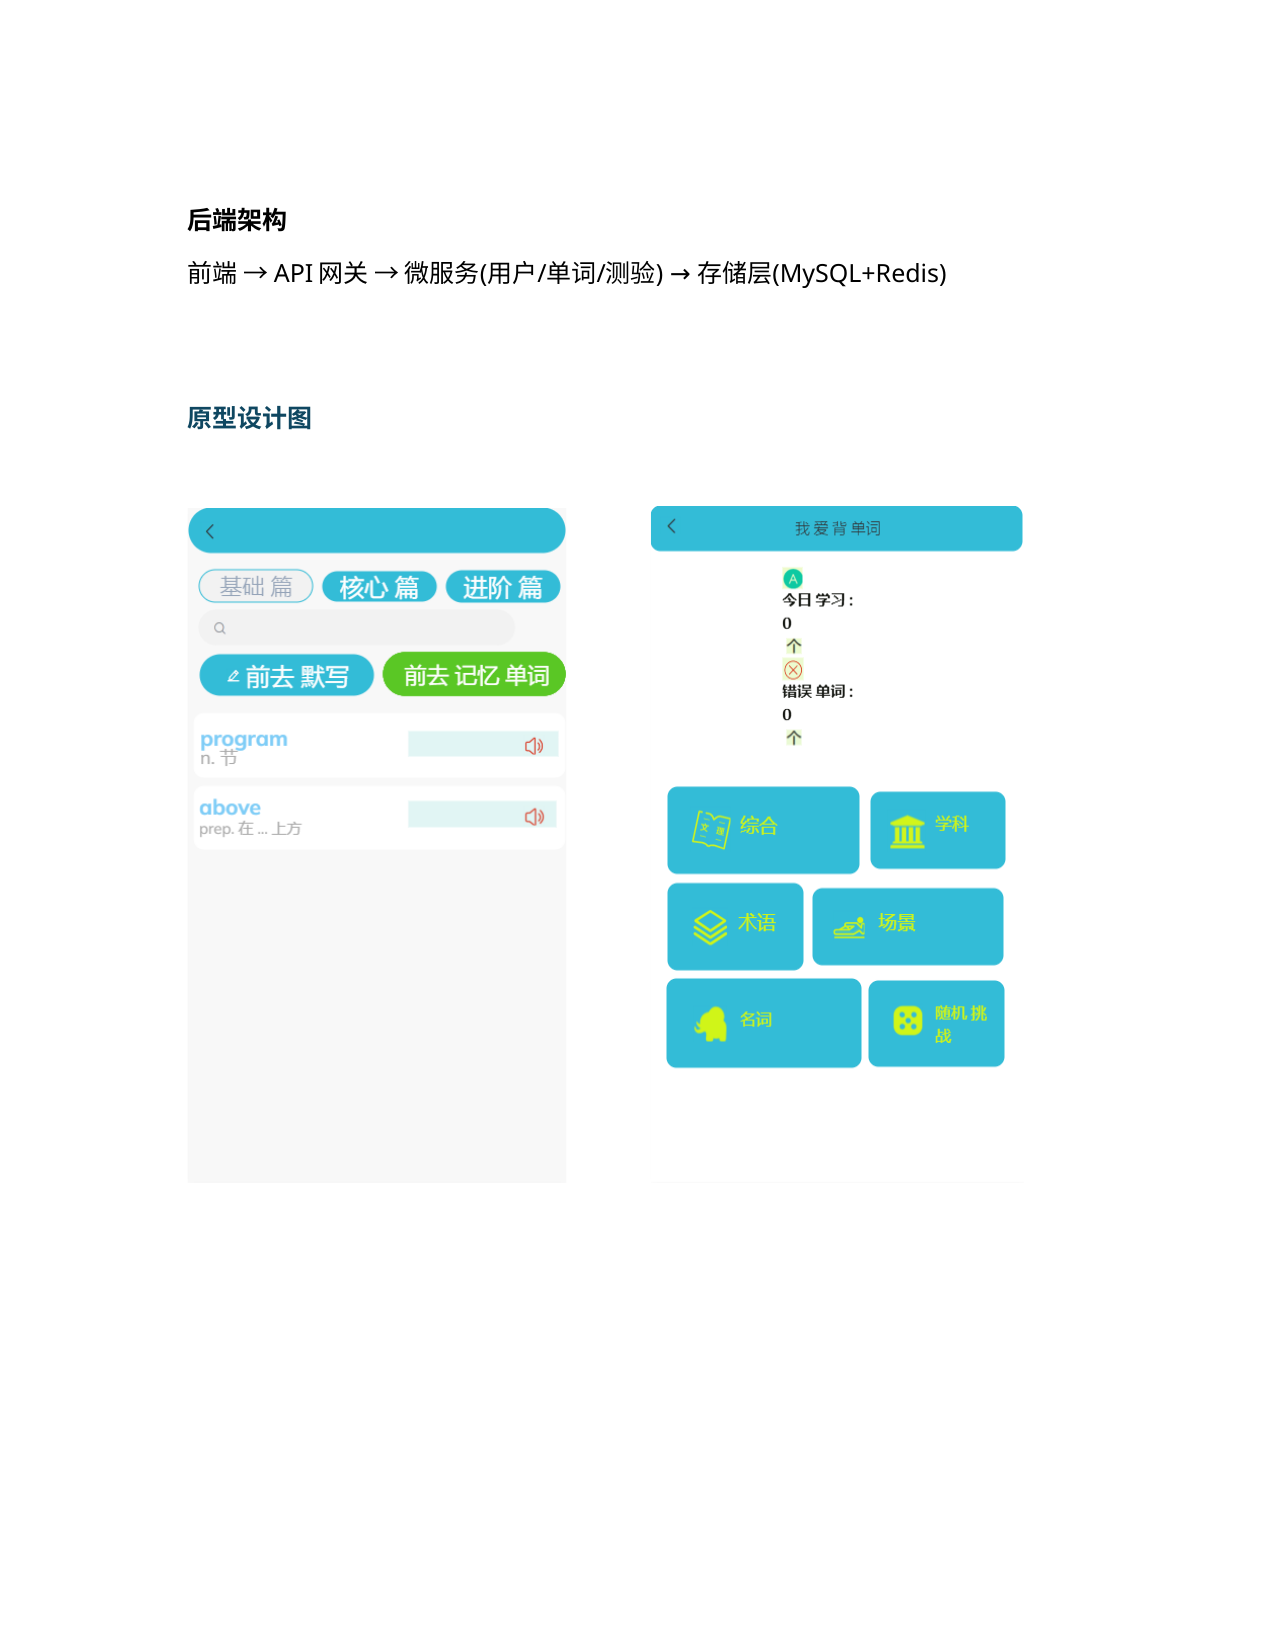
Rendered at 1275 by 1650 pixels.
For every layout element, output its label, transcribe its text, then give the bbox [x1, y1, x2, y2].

subtitle 后端架构 [187, 201, 1087, 237]
subtitle 前端 → API网关 → 微服务(用户/单词/测验) → 存储层(MySQL+Redis) [187, 254, 1087, 290]
picture [187, 508, 567, 1183]
subtitle 原型设计图 [187, 399, 1087, 435]
picture [650, 506, 1025, 1183]
